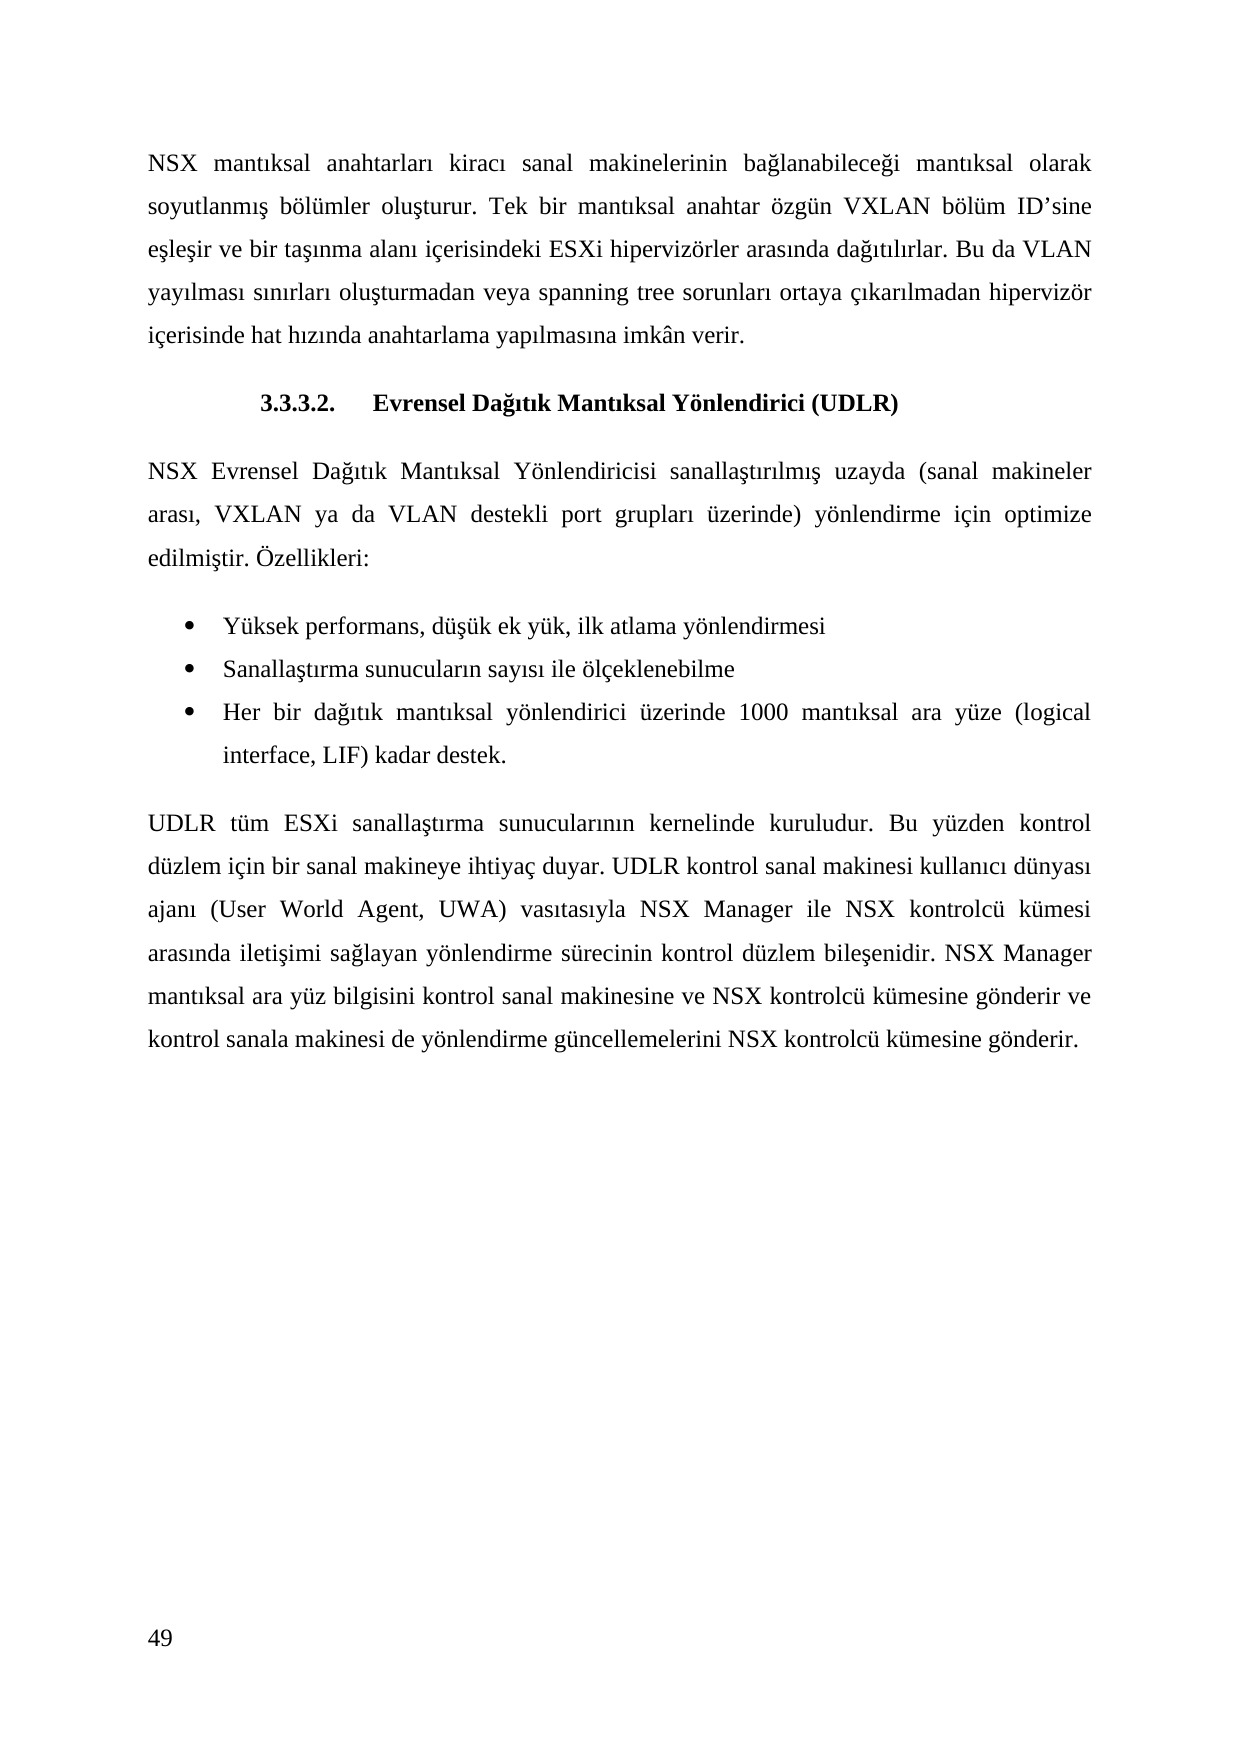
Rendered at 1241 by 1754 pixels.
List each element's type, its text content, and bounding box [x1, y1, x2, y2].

list Sanallaştırma sunucuların sayısı ile ölçeklenebilme [185, 654, 1093, 683]
text UDLR tüm ESXi sanallaştırma sunucularının kernelinde kuruludur. Bu yüzden kontrol düzlem için bir sanal makineye ihtiyaç duyar. UDLR kontrol sanal makinesi kullanıcı dünyası ajanı (User World Agent, UWA) vasıtasıyla NSX Manager ile NSX kontrolcü kümesi arasında iletişimi sağlayan yönlendirme sürecinin kontrol düzlem bileşenidir. NSX Manager mantıksal ara yüz bilgisini kontrol sanal makinesine ve NSX kontrolcü kümesine gönderir ve kontrol sanala makinesi de yönlendirme güncellemelerini NSX kontrolcü kümesine gönderir. [148, 808, 1093, 1053]
list Yüksek performans, düşük ek yük, ilk atlama yönlendirmesi [185, 611, 1093, 639]
text NSX Evrensel Dağıtık Mantıksal Yönlendiricisi sanallaştırılmış uzayda (sanal makineler arası, VXLAN ya da VLAN destekli port grupları üzerinde) yönlendirme için optimize edilmiştir. Özellikleri: [148, 456, 1093, 571]
list Her bir dağıtık mantıksal yönlendirici üzerinde 1000 mantıksal ara yüze (logical interface, LIF) kadar destek. [185, 697, 1093, 769]
text NSX mantıksal anahtarları kiracı sanal makinelerinin bağlanabileceği mantıksal olarak soyutlanmış bölümler oluşturur. Tek bir mantıksal anahtar özgün VXLAN bölüm ID’sine eşleşir ve bir taşınma alanı içerisindeki ESXi hipervizörler arasında dağıtılırlar. Bu da VLAN yayılması sınırları oluşturmadan veya spanning tree sorunları ortaya çıkarılmadan hipervizör içerisinde hat hızında anahtarlama yapılmasına imkân verir. [148, 148, 1093, 349]
list Evrensel Dağıtık Mantıksal Yönlendirici (UDLR) [260, 388, 1093, 417]
